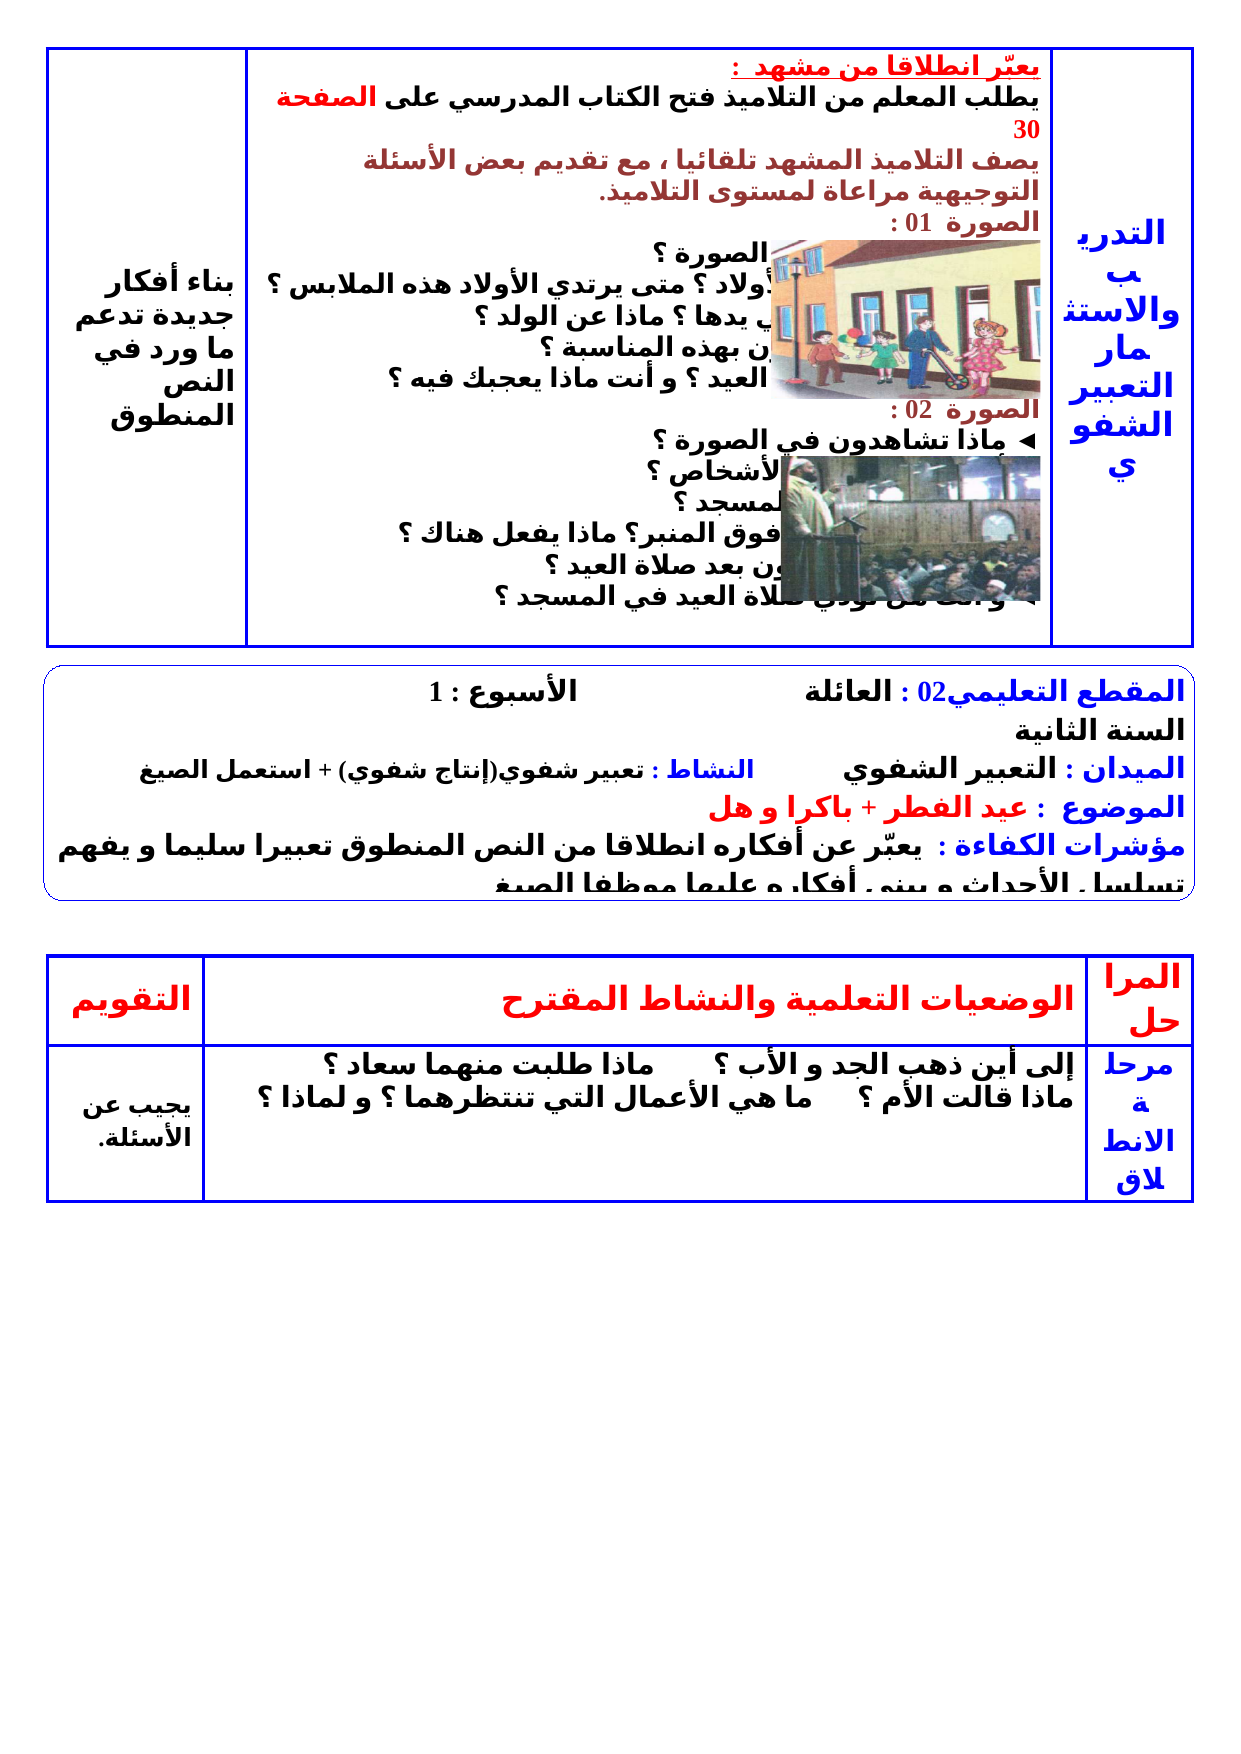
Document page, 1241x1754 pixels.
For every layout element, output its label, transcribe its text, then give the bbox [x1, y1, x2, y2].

table_cell التدريب والاستثمار التعبير الشفوي [1053, 50, 1191, 644]
table_cell إلى أين ذهب الجد و الأب ؟ ماذا طلبت منهما سعاد ؟ ماذا قالت الأم ؟ ما هي الأعمال التي تنتظرهما ؟ و لماذا ؟ [205, 1047, 1085, 1200]
picture [780, 456, 1041, 601]
table_cell يعبّر انطلاقا من مشهد : يطلب المعلم من التلاميذ فتح الكتاب المدرسي على الصفحة 30 يصف التلاميذ المشهد تلقائيا ، مع تقديم بعض الأسئلة التوجيهية مراعاة لمستوى التلاميذ. الصورة 01 : ◄ ماذا تشاهدون في الصورة ؟ ◄ كيف هي ملابس الأولاد ؟ متى يرتدي الأولاد هذه الملابس ؟ ◄ماذا تحمل البنت في يدها ؟ ماذا عن الولد ؟ ◄ و أنتم كيف تحتفلون بهذه المناسبة ؟ ◄ ماذا تصنع الأم في العيد ؟ و أنت ماذا يعجبك فيه ؟ الصورة 02 : ◄ ماذا تشاهدون في الصورة ؟ ◄ أين يتواجد هؤلاء الأشخاص ؟ ◄ ماذا يفعلون في المسجد ؟ ◄ من الشخص الذي فوق المنبر؟ ماذا يفعل هناك ؟ ◄ ماذا يفعل المصلّون بعد صلاة العيد ؟ ◄ و أنت هل تؤدي صلاة العيد في المسجد ؟ [248, 50, 1050, 644]
picture [771, 240, 1041, 399]
table_cell مرحلة الانطلاق [1088, 1047, 1191, 1200]
table_header الوضعيات التعلمية والنشاط المقترح [205, 958, 1085, 1044]
table_header المراحل [1088, 958, 1191, 1044]
table_cell بناء أفكار جديدة تدعم ما ورد في النص المنطوق [49, 50, 245, 644]
table_header التقويم [49, 958, 202, 1044]
table_cell يجيب عن الأسئلة. [49, 1047, 202, 1200]
